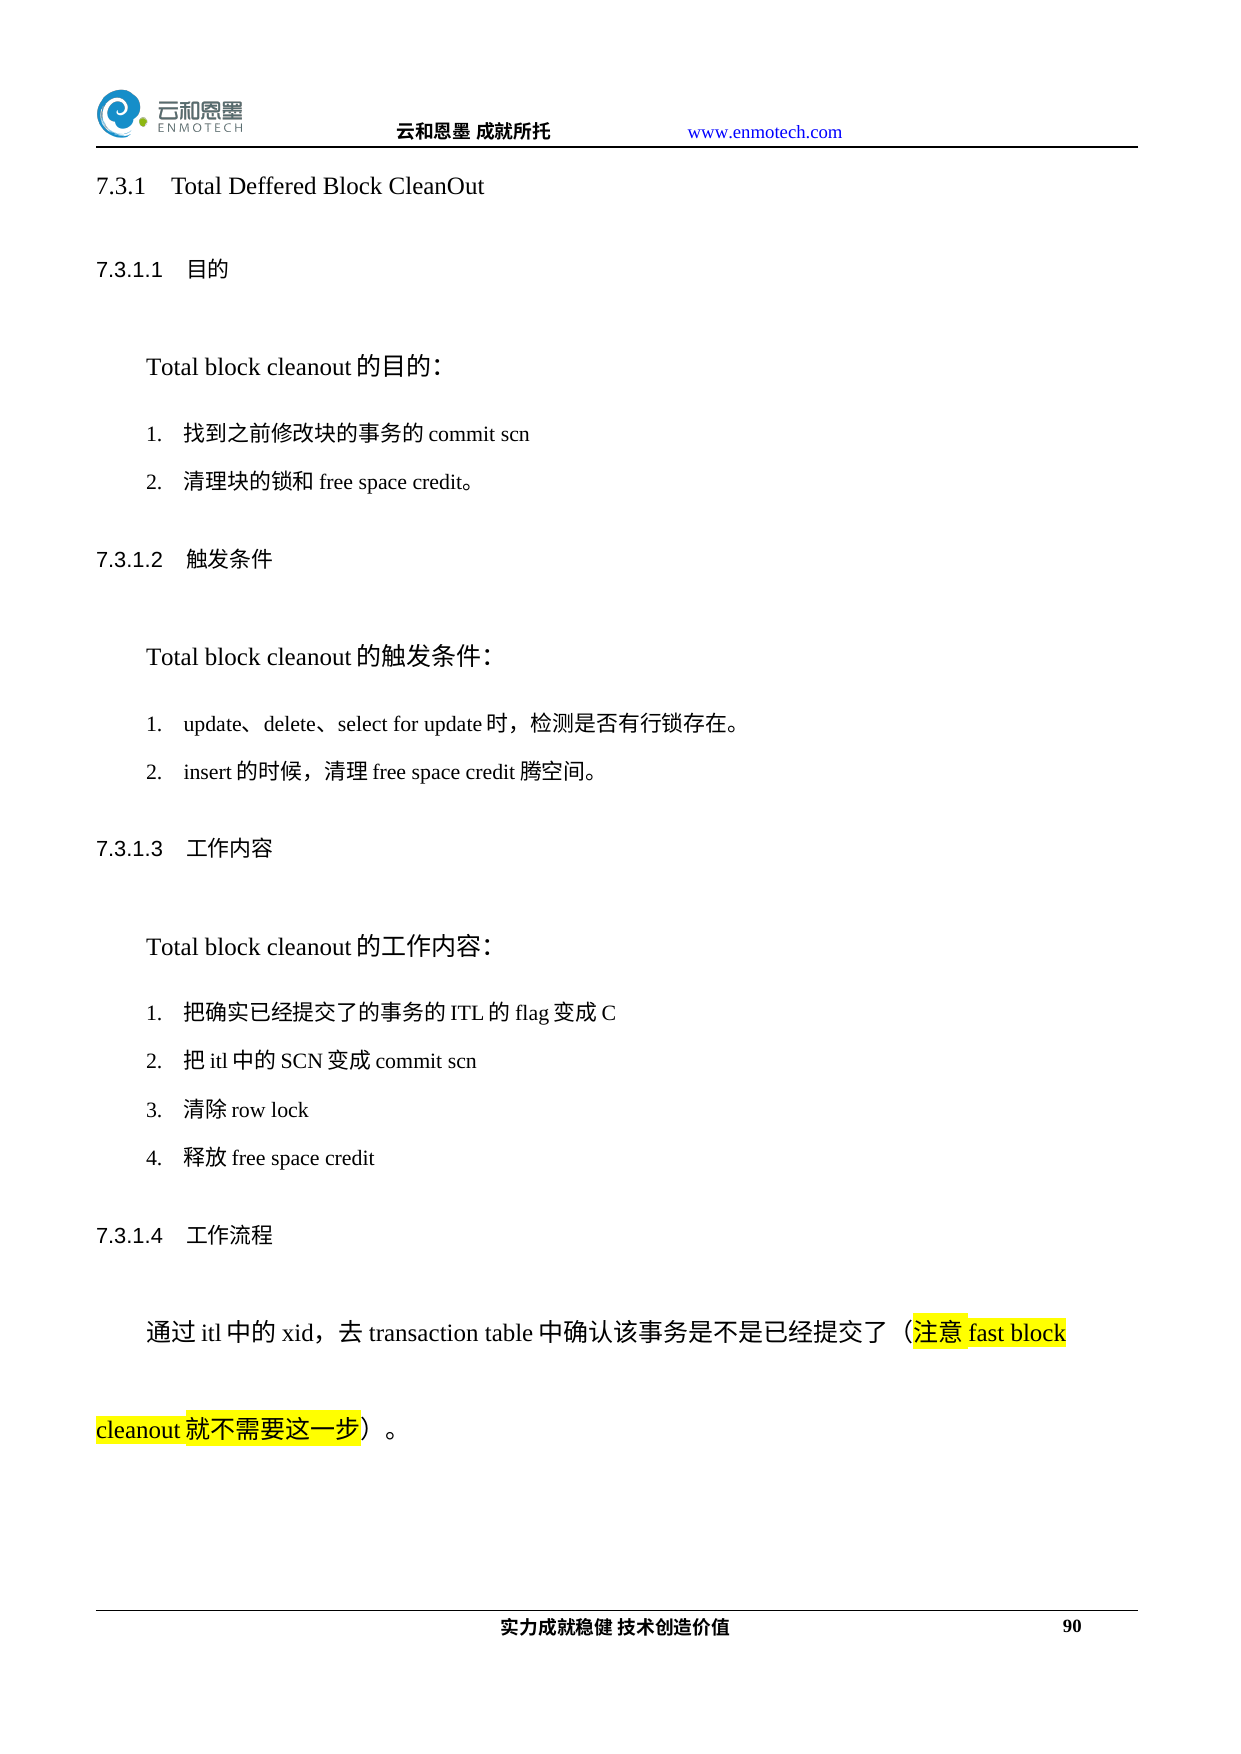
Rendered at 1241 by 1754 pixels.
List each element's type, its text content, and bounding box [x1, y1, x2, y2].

picture [95, 88, 245, 139]
subtitle 触发条件 [96, 541, 1138, 574]
list 释放free space credit [146, 1140, 1138, 1172]
text Total block cleanout的触发条件： [96, 622, 1138, 687]
list 找到之前修改块的事务的commit scn [146, 415, 1138, 448]
list update、delete、select for update时，检测是否有行锁存在。 [146, 705, 1138, 738]
subtitle Total Deffered Block CleanOut [96, 169, 1138, 201]
list 把itl中的SCN变成commit scn [146, 1043, 1138, 1076]
text Total block cleanout的目的： [96, 332, 1138, 397]
text 通过itl中的xid，去transaction table中确认该事务是不是已经提交了（注意fast block cleanout就不需要这一步）。 [96, 1298, 1138, 1461]
subtitle 工作流程 [96, 1217, 1138, 1250]
list insert的时候，清理free space credit腾空间。 [146, 753, 1138, 786]
list 把确实已经提交了的事务的ITL的flag变成C [146, 995, 1138, 1027]
subtitle 目的 [96, 252, 1138, 284]
text Total block cleanout的工作内容： [96, 912, 1138, 977]
list 清除row lock [146, 1091, 1138, 1124]
subtitle 工作内容 [96, 831, 1138, 863]
list 清理块的锁和free space credit。 [146, 464, 1138, 496]
